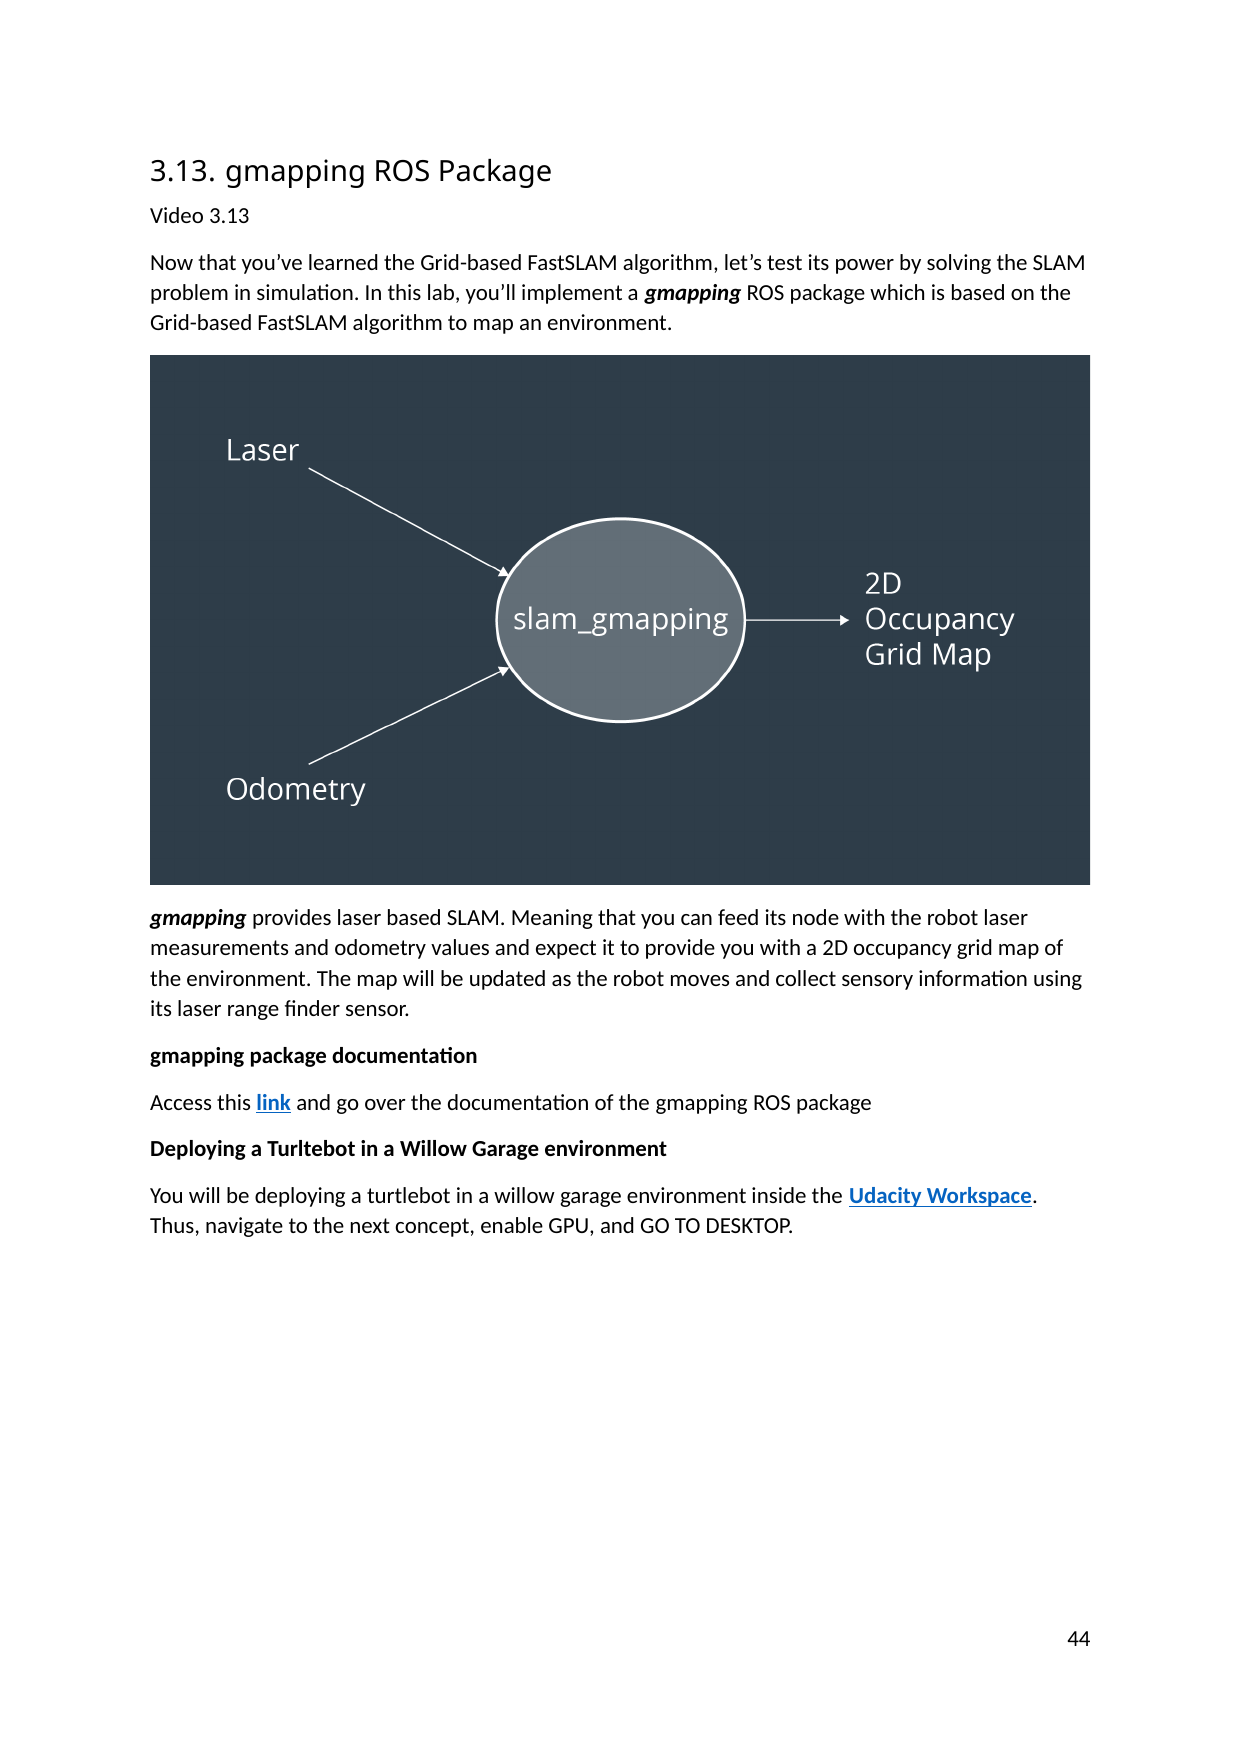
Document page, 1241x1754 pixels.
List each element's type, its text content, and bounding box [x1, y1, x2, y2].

subtitle gmapping ROS Package [150, 150, 1090, 190]
text You will be deploying a turtlebot in a willow garage environment inside the Udacity Workspace. Thus, navigate to the next concept, enable GPU, and GO TO DESKTOP. [150, 1181, 1090, 1239]
text Now that you’ve learned the Grid-based FastSLAM algorithm, let’s test its power by solving the SLAM problem in simulation. In this lab, you’ll implement a gmapping ROS package which is based on the Grid-based FastSLAM algorithm to map an environment. [150, 248, 1090, 336]
text gmapping package documentation [150, 1041, 1090, 1069]
text Deploying a Turltebot in a Willow Garage environment [150, 1134, 1090, 1162]
text gmapping provides laser based SLAM. Meaning that you can feed its node with the robot laser measurements and odometry values and expect it to provide you with a 2D occupancy grid map of the environment. The map will be updated as the robot moves and collect sensory information using its laser range finder sensor. [150, 903, 1090, 1022]
text Access this link and go over the documentation of the gmapping ROS package [150, 1088, 1090, 1116]
text Video 3.13 [150, 201, 1090, 229]
picture [150, 355, 1091, 885]
